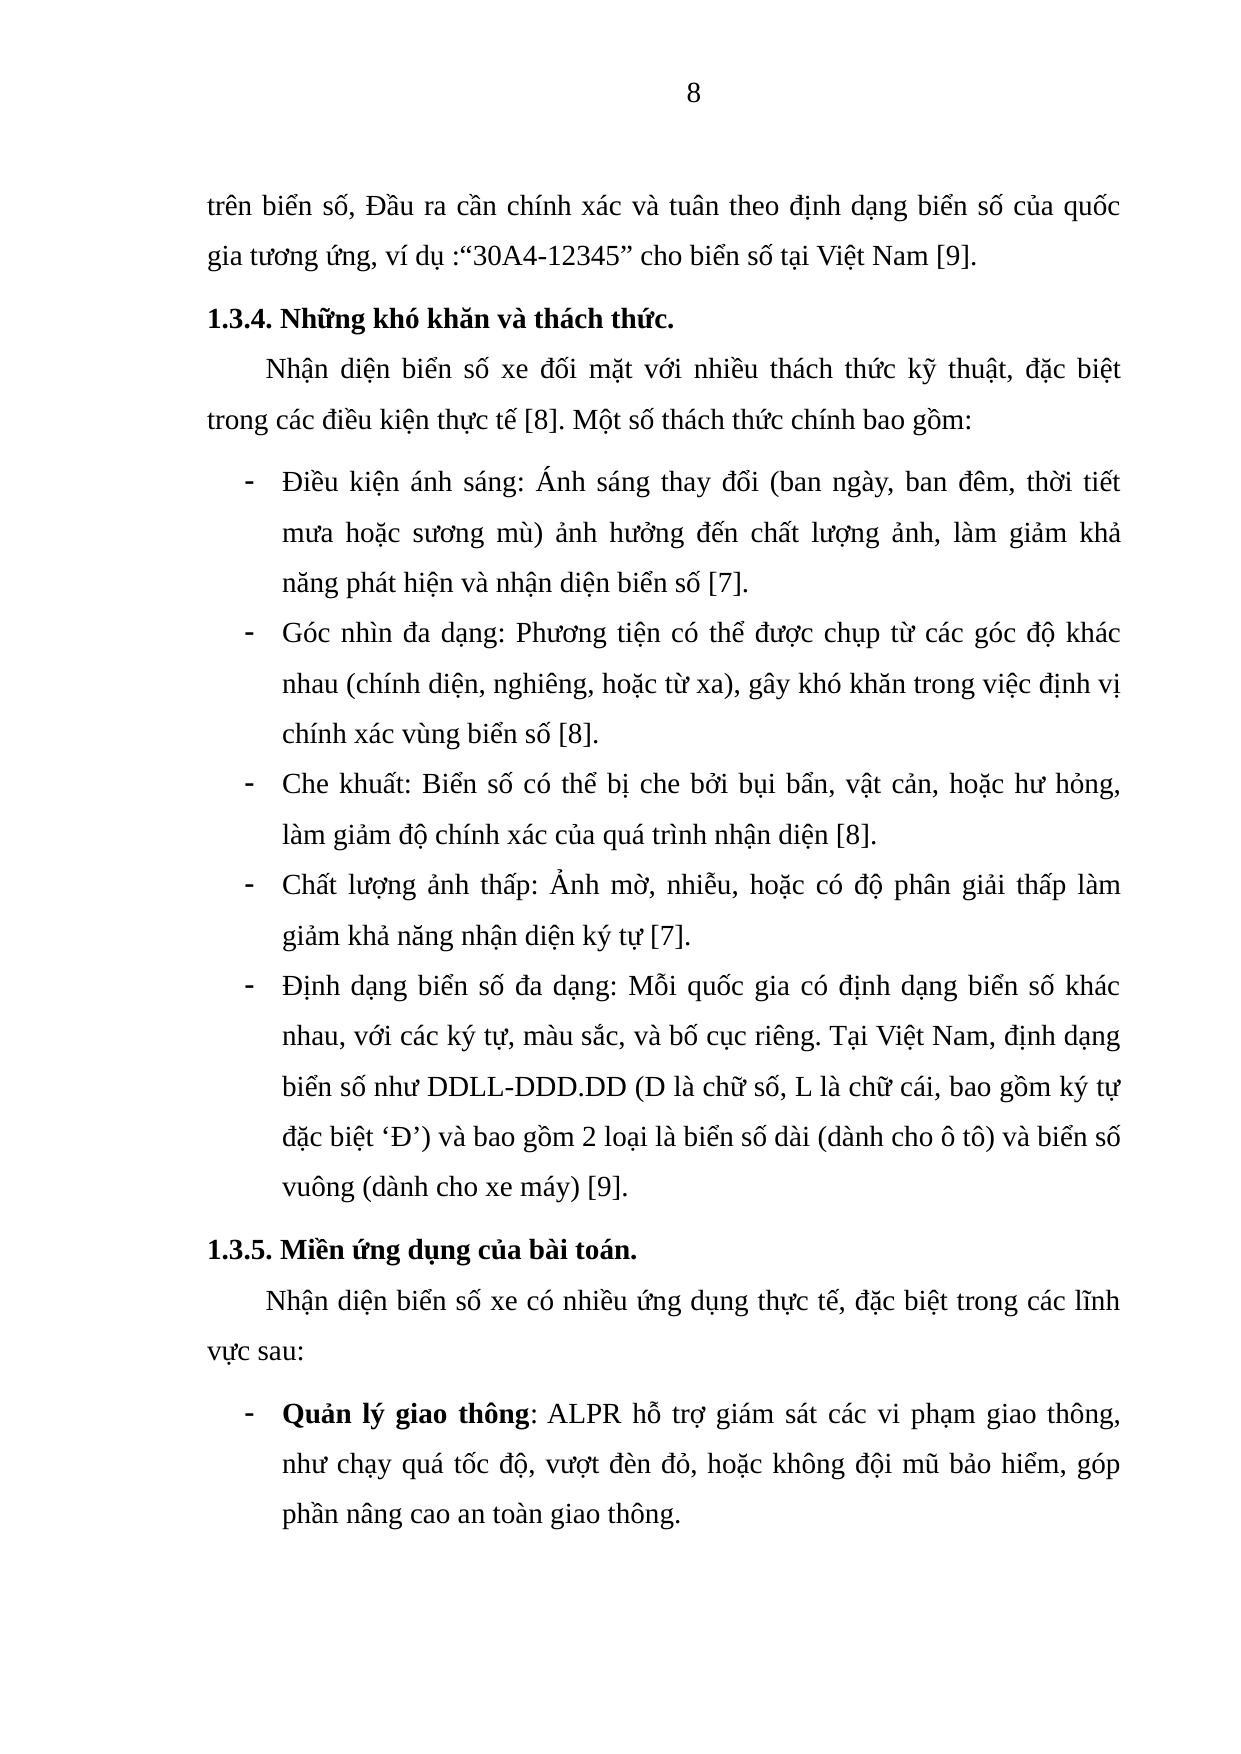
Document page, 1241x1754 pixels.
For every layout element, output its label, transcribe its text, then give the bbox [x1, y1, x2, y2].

subtitle Những khó khăn và thách thức. [207, 301, 1122, 335]
subtitle Miền ứng dụng của bài toán. [207, 1232, 1122, 1266]
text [207, 188, 1122, 272]
text Nhận diện biển số xe đối mặt với nhiều thách thức kỹ thuật, đặc biệt trong các điều kiện thực tế [8]. Một số thách thức chính bao gồm: [207, 351, 1122, 435]
list Quản lý giao thông: ALPR hỗ trợ giám sát các vi phạm giao thông, như chạy quá tốc độ, vượt đèn đỏ, hoặc không đội mũ bảo hiểm, góp phần nâng cao an toàn giao thông. [244, 1396, 1122, 1530]
list Góc nhìn đa dạng: Phương tiện có thể được chụp từ các góc độ khác nhau (chính diện, nghiêng, hoặc từ xa), gây khó khăn trong việc định vị chính xác vùng biển số [8]. [244, 616, 1122, 750]
list Chất lượng ảnh thấp: Ảnh mờ, nhiễu, hoặc có độ phân giải thấp làm giảm khả năng nhận diện ký tự [7]. [244, 867, 1122, 951]
list Định dạng biển số đa dạng: Mỗi quốc gia có định dạng biển số khác nhau, với các ký tự, màu sắc, và bố cục riêng. Tại Việt Nam, định dạng biển số như DDLL-DDD.DD (D là chữ số, L là chữ cái, bao gồm ký tự đặc biệt ‘Đ’) và bao gồm 2 loại là biển số dài (dành cho ô tô) và biển số vuông (dành cho xe máy) [9]. [244, 968, 1122, 1203]
list Điều kiện ánh sáng: Ánh sáng thay đổi (ban ngày, ban đêm, thời tiết mưa hoặc sương mù) ảnh hưởng đến chất lượng ảnh, làm giảm khả năng phát hiện và nhận diện biển số [7]. [244, 464, 1122, 599]
list Che khuất: Biển số có thể bị che bởi bụi bẩn, vật cản, hoặc hư hỏng, làm giảm độ chính xác của quá trình nhận diện [8]. [244, 767, 1122, 851]
text Nhận diện biển số xe có nhiều ứng dụng thực tế, đặc biệt trong các lĩnh vực sau: [207, 1283, 1122, 1366]
